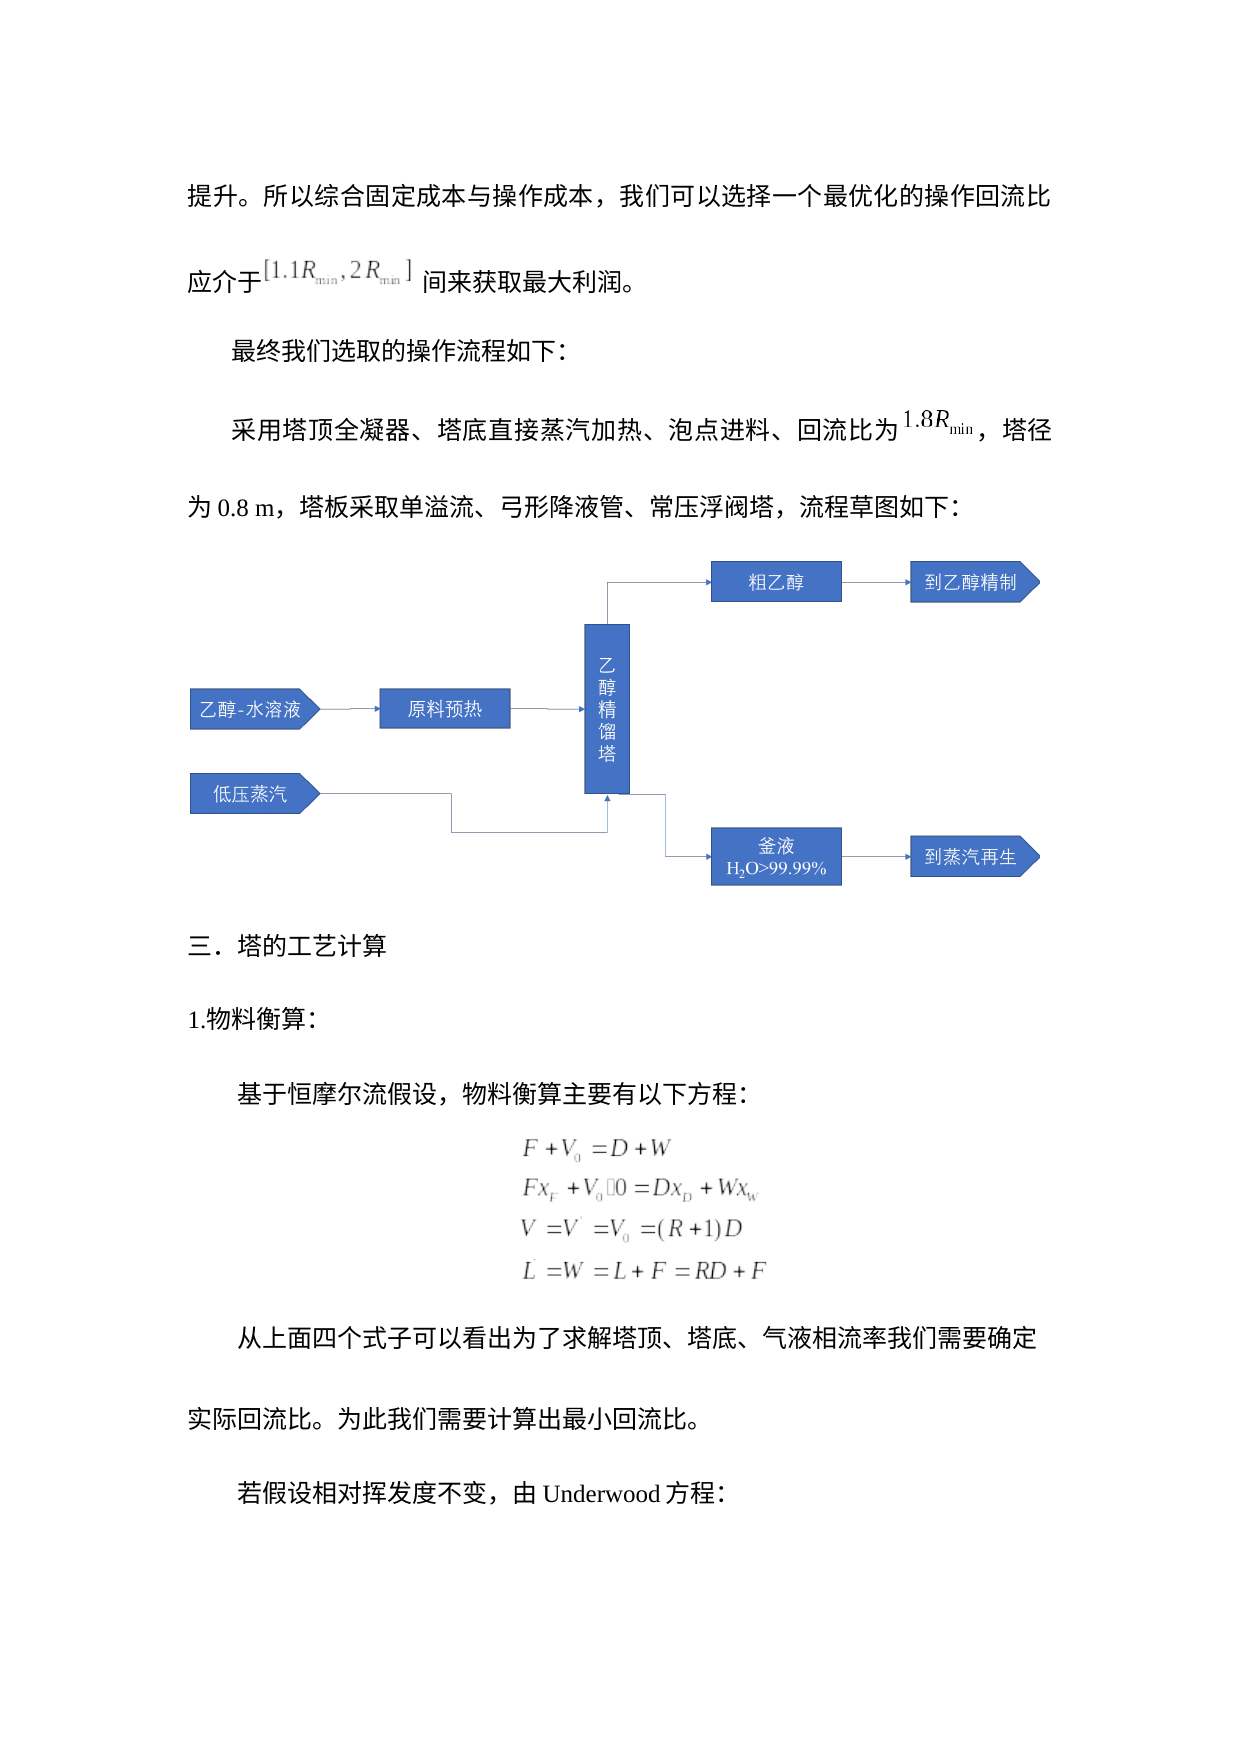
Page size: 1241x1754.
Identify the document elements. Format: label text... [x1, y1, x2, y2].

text 1.物料衡算： [187, 986, 1053, 1051]
picture [187, 561, 1040, 890]
text 基于恒摩尔流假设，物料衡算主要有以下方程： [187, 1060, 1053, 1125]
text 若假设相对挥发度不变，由Underwood方程： [187, 1459, 1053, 1524]
text 采用塔顶全凝器、塔底直接蒸汽加热、泡点进料、回流比为，塔径为0.8 m，塔板采取单溢流、弓形降液管、常压浮阀塔，流程草图如下： [187, 391, 1053, 538]
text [187, 162, 1053, 308]
text 三．塔的工艺计算 [187, 912, 1053, 977]
text 最终我们选取的操作流程如下： [187, 317, 1053, 382]
text 从上面四个式子可以看出为了求解塔顶、塔底、气液相流率我们需要确定实际回流比。为此我们需要计算出最小回流比。 [187, 1304, 1053, 1450]
